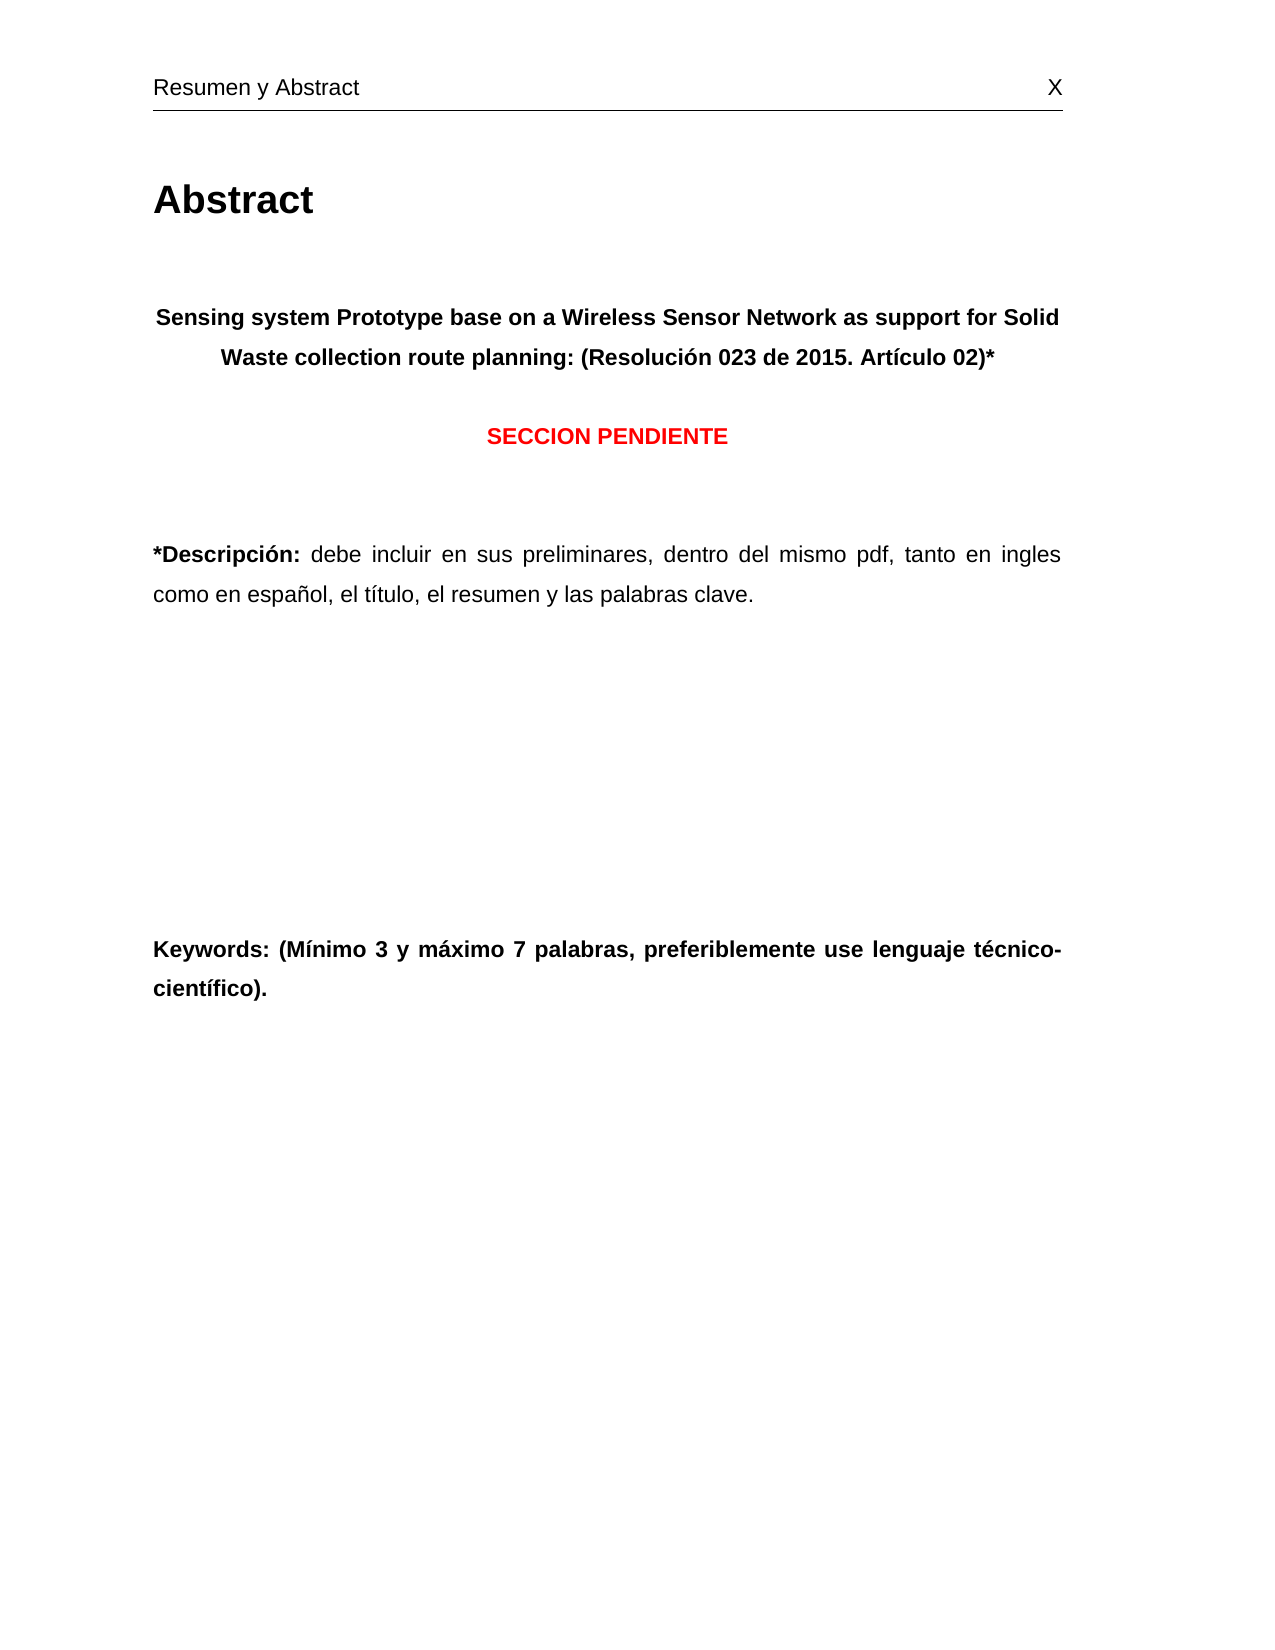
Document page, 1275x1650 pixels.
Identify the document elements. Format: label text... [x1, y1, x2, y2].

list Keywords: (Mínimo 3 y máximo 7 palabras, preferiblemente use lenguaje técnico-científico). [153, 936, 1062, 1002]
list SECCION PENDIENTE [153, 423, 1062, 449]
text Abstract [153, 176, 1062, 222]
list *Descripción: debe incluir en sus preliminares, dentro del mismo pdf, tanto en ingles como en español, el título, el resumen y las palabras clave. [153, 541, 1062, 607]
list Sensing system Prototype base on a Wireless Sensor Network as support for Solid Waste collection route planning: (Resolución 023 de 2015. Artículo 02)* [153, 304, 1062, 370]
